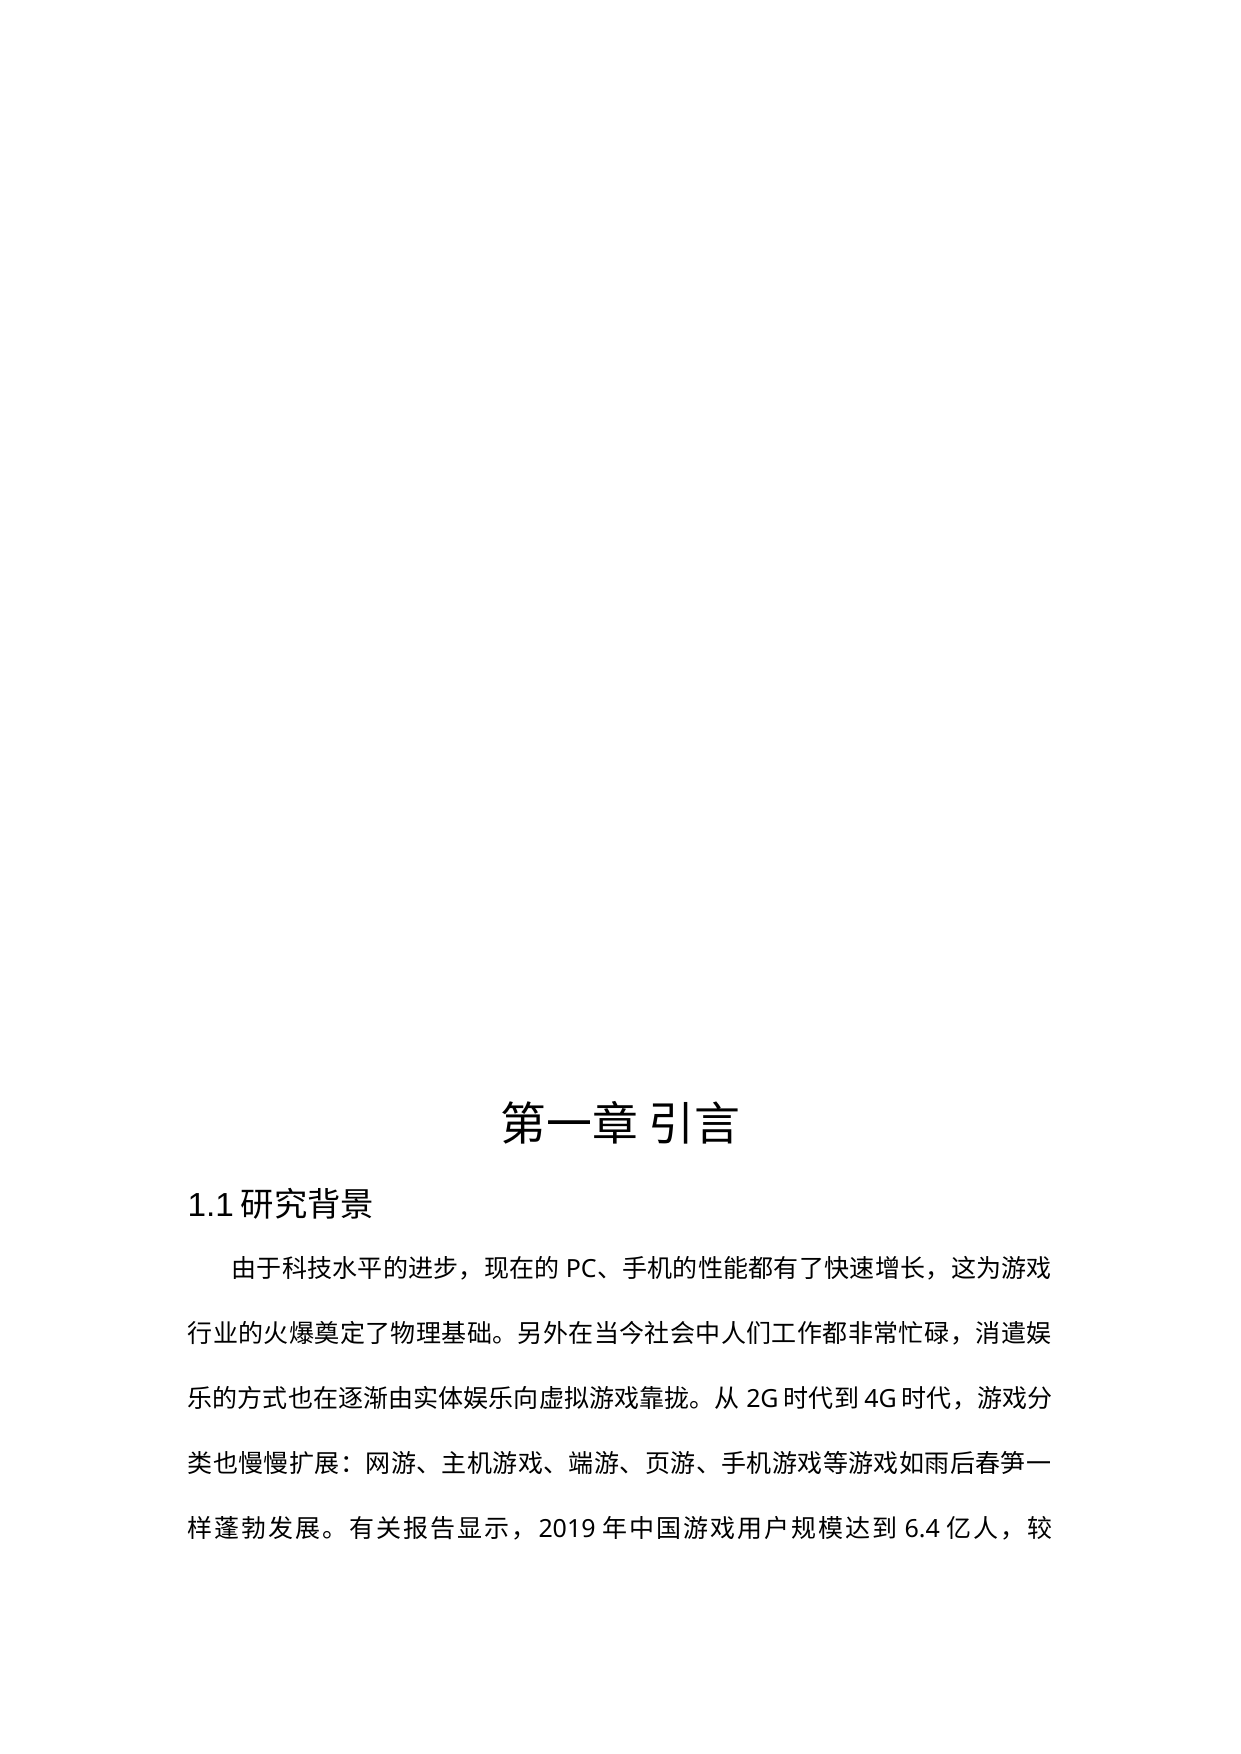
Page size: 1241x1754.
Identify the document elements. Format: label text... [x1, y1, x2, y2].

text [187, 1234, 1053, 1559]
text 第一章 引言 [187, 1072, 1053, 1169]
text 1.1研究背景 [187, 1169, 1053, 1234]
